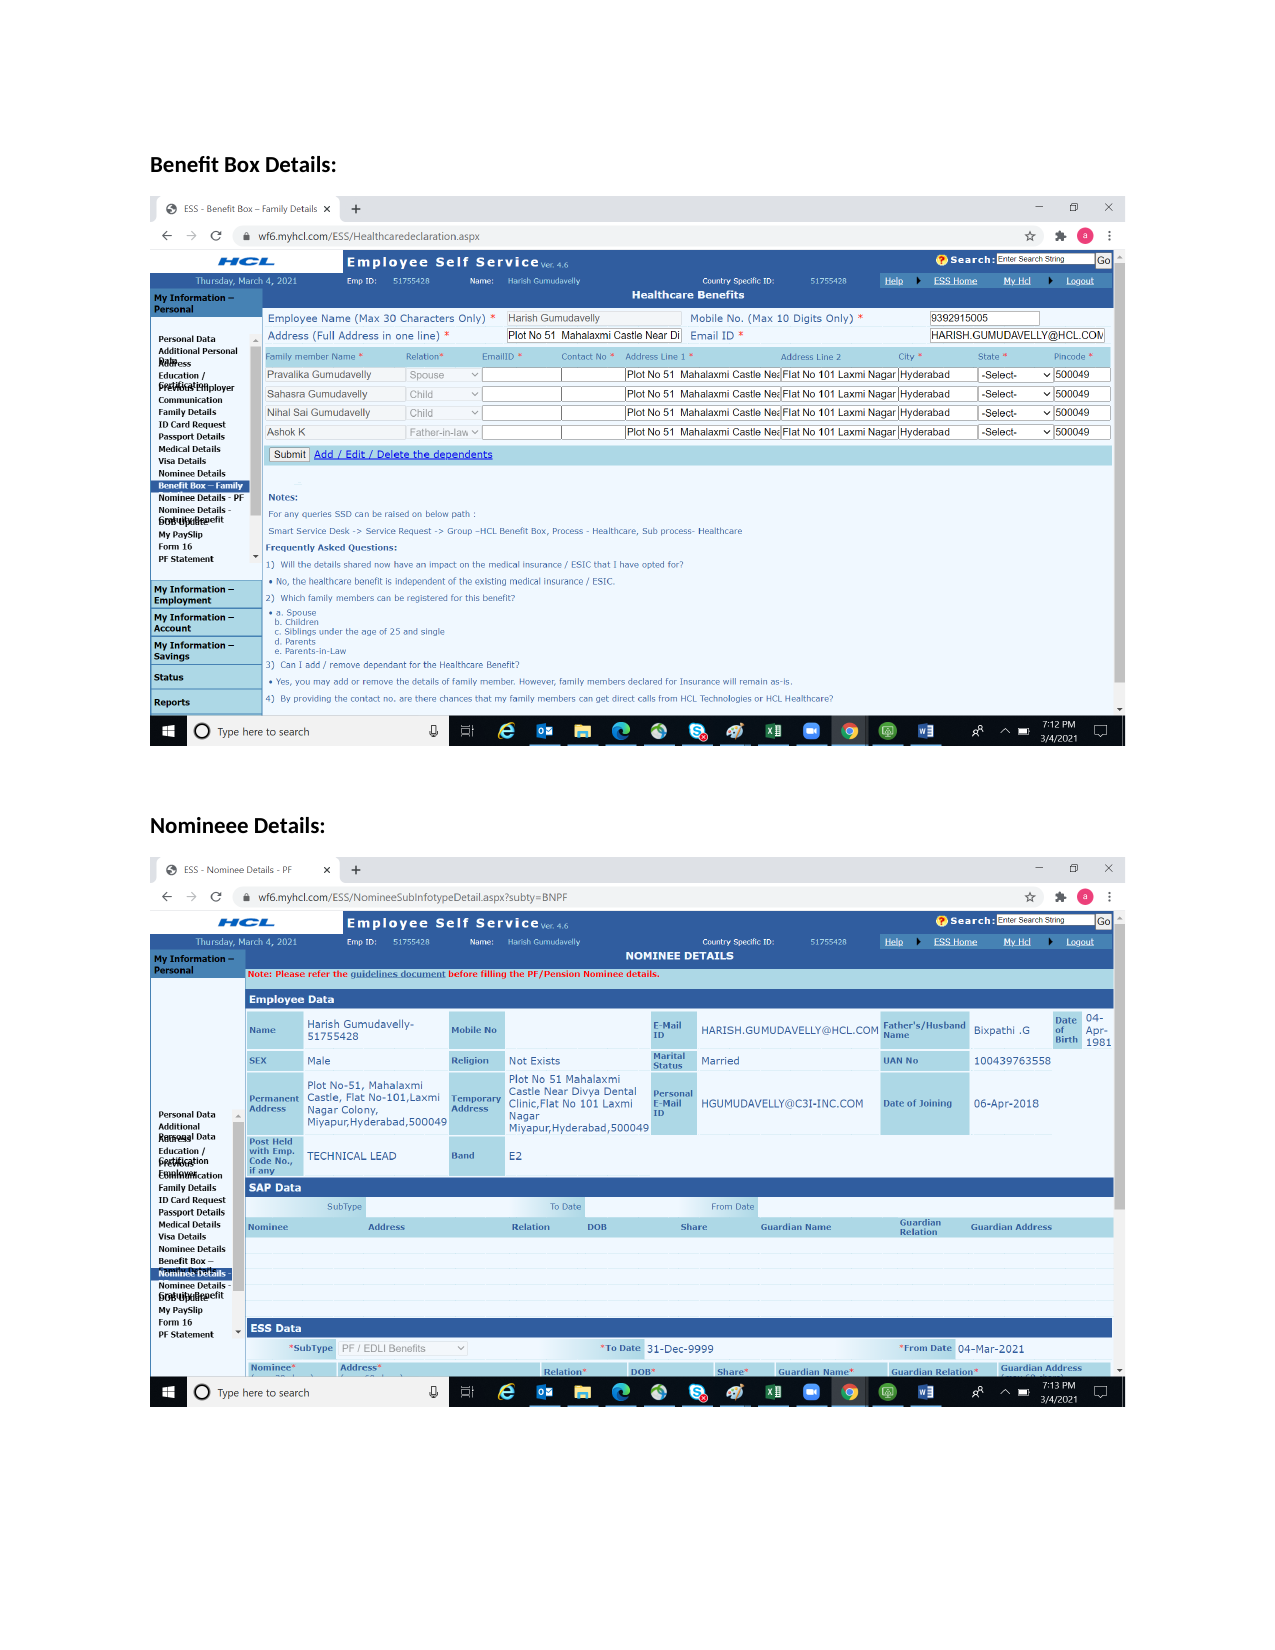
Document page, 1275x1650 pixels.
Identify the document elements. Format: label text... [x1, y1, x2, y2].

picture [150, 857, 1125, 1407]
text Benefit Box Details: [150, 150, 1125, 178]
picture [150, 196, 1125, 746]
text Nomineee Details: [150, 811, 1125, 839]
